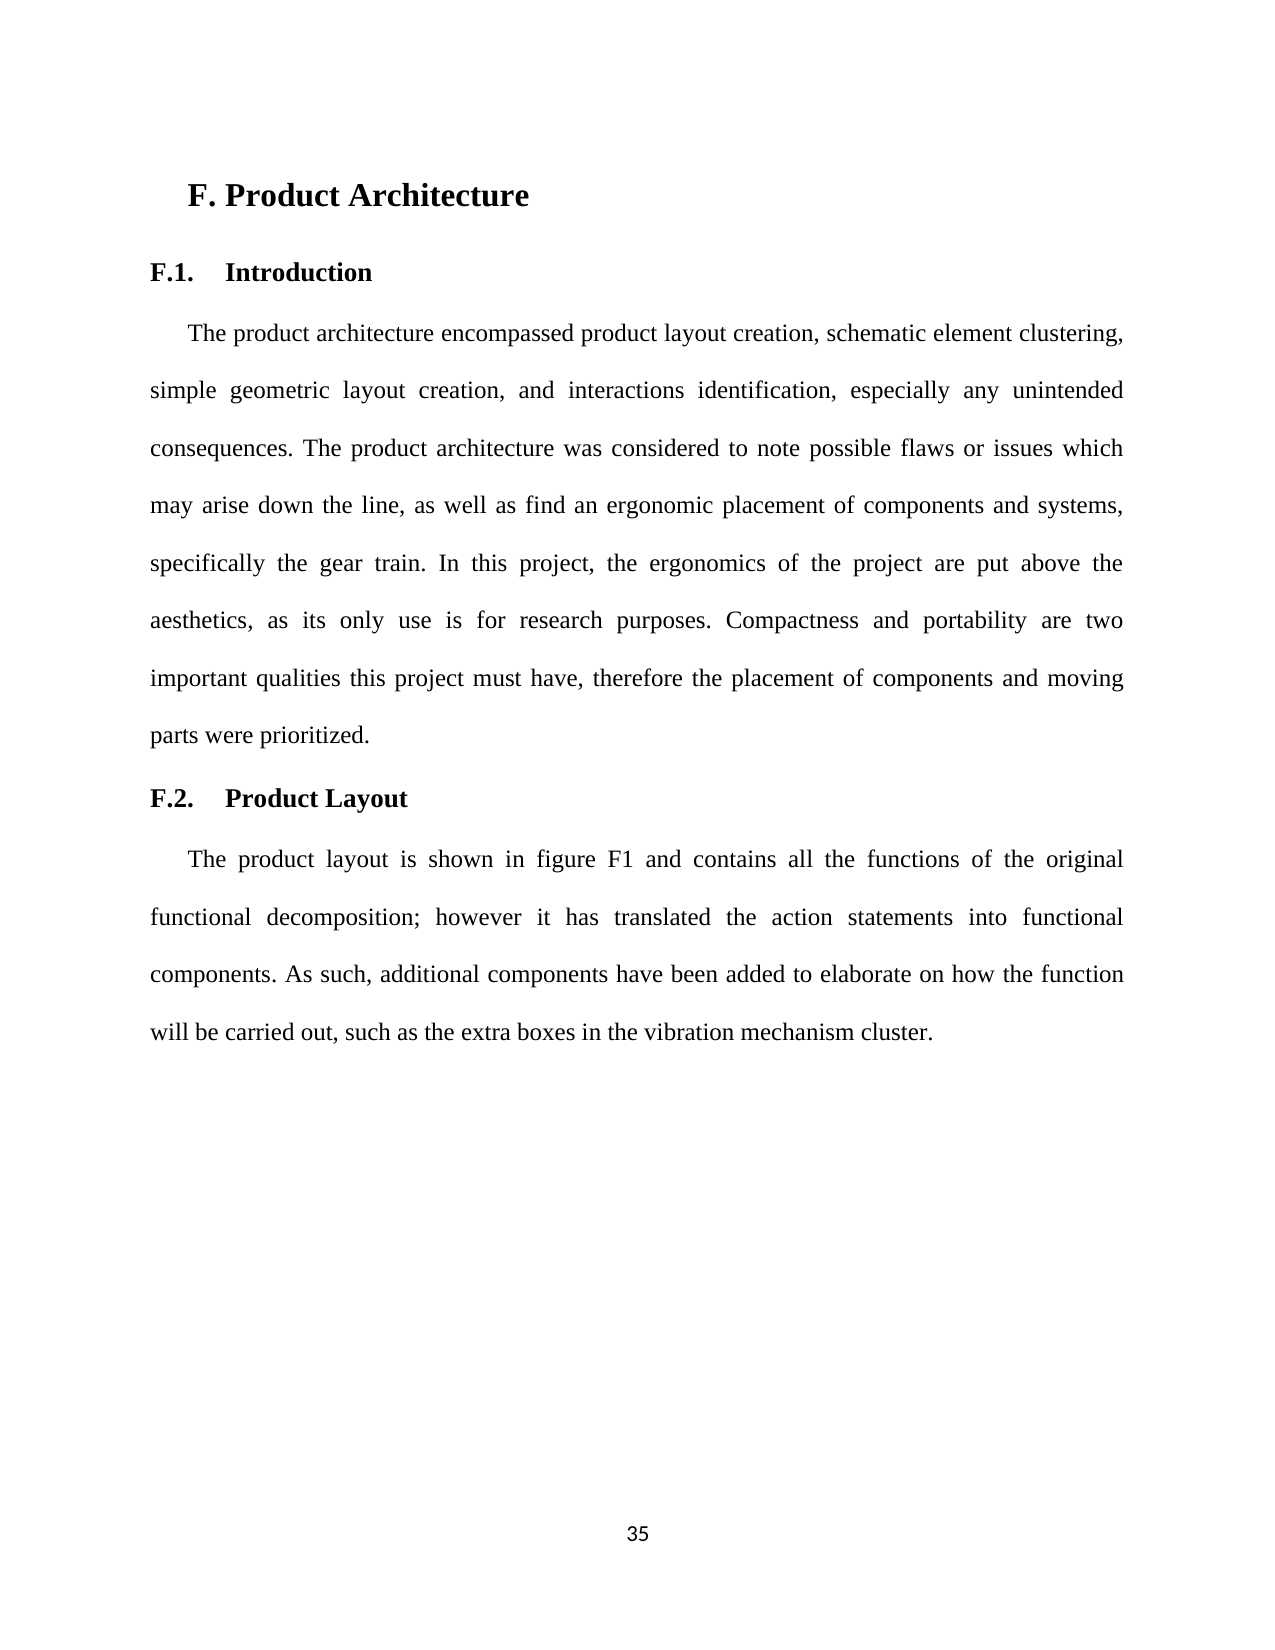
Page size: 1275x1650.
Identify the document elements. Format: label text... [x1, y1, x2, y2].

subtitle Product Architecture [187, 175, 1125, 213]
subtitle F.1. Introduction [150, 256, 1125, 287]
text The product layout is shown in figure F1 and contains all the functions of the original functional decomposition; however it has translated the action statements into functional components. As such, additional components have been added to elaborate on how the function will be carried out, such as the extra boxes in the vibration mechanism cluster. [150, 844, 1125, 1046]
subtitle F.2. Product Layout [150, 782, 1125, 813]
text The product architecture encompassed product layout creation, schematic element clustering, simple geometric layout creation, and interactions identification, especially any unintended consequences. The product architecture was considered to note possible flaws or issues which may arise down the line, as well as find an ergonomic placement of components and systems, specifically the gear train. In this project, the ergonomics of the project are put above the aesthetics, as its only use is for research purposes. Compactness and portability are two important qualities this project must have, therefore the placement of components and moving parts were prioritized. [150, 318, 1125, 749]
